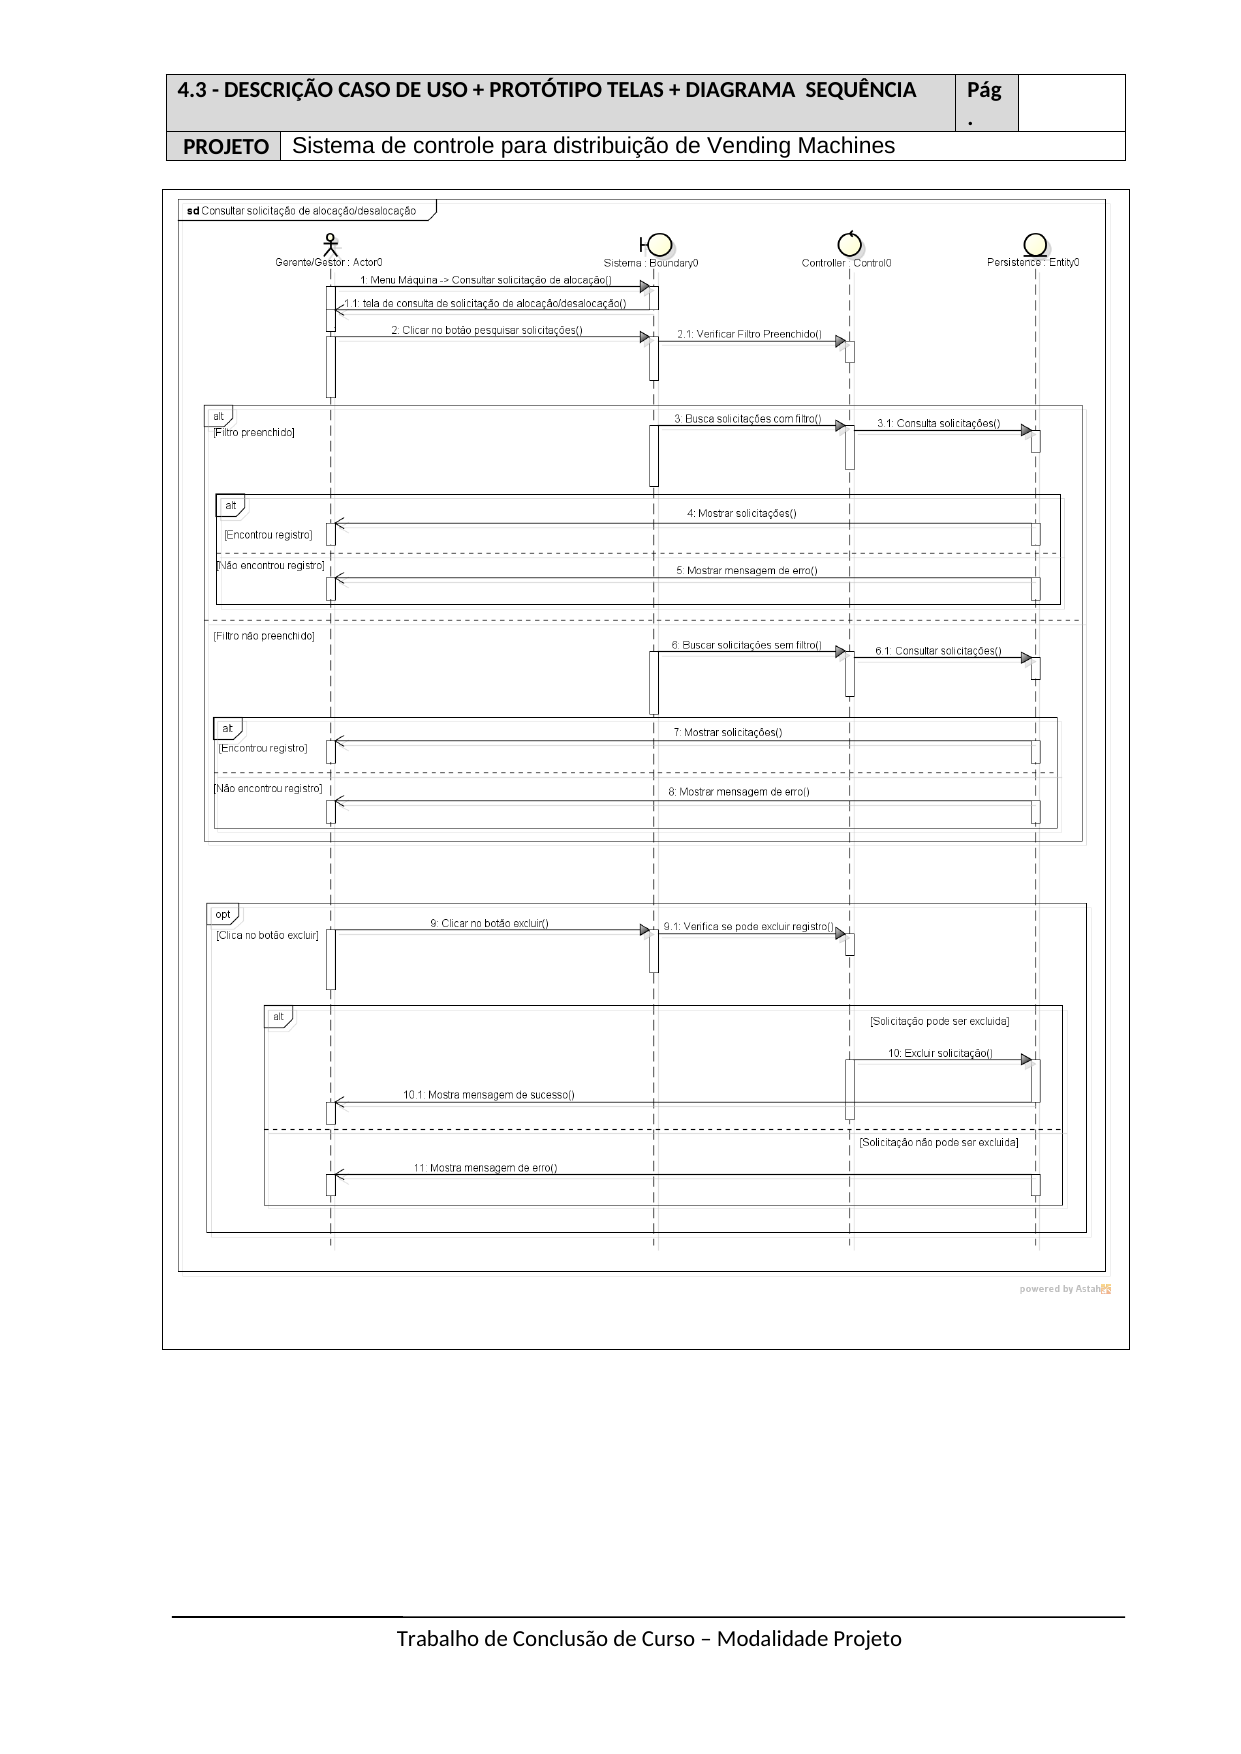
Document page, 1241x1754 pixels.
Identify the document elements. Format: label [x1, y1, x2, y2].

table_cell [163, 190, 1129, 1349]
picture [169, 190, 1114, 1297]
